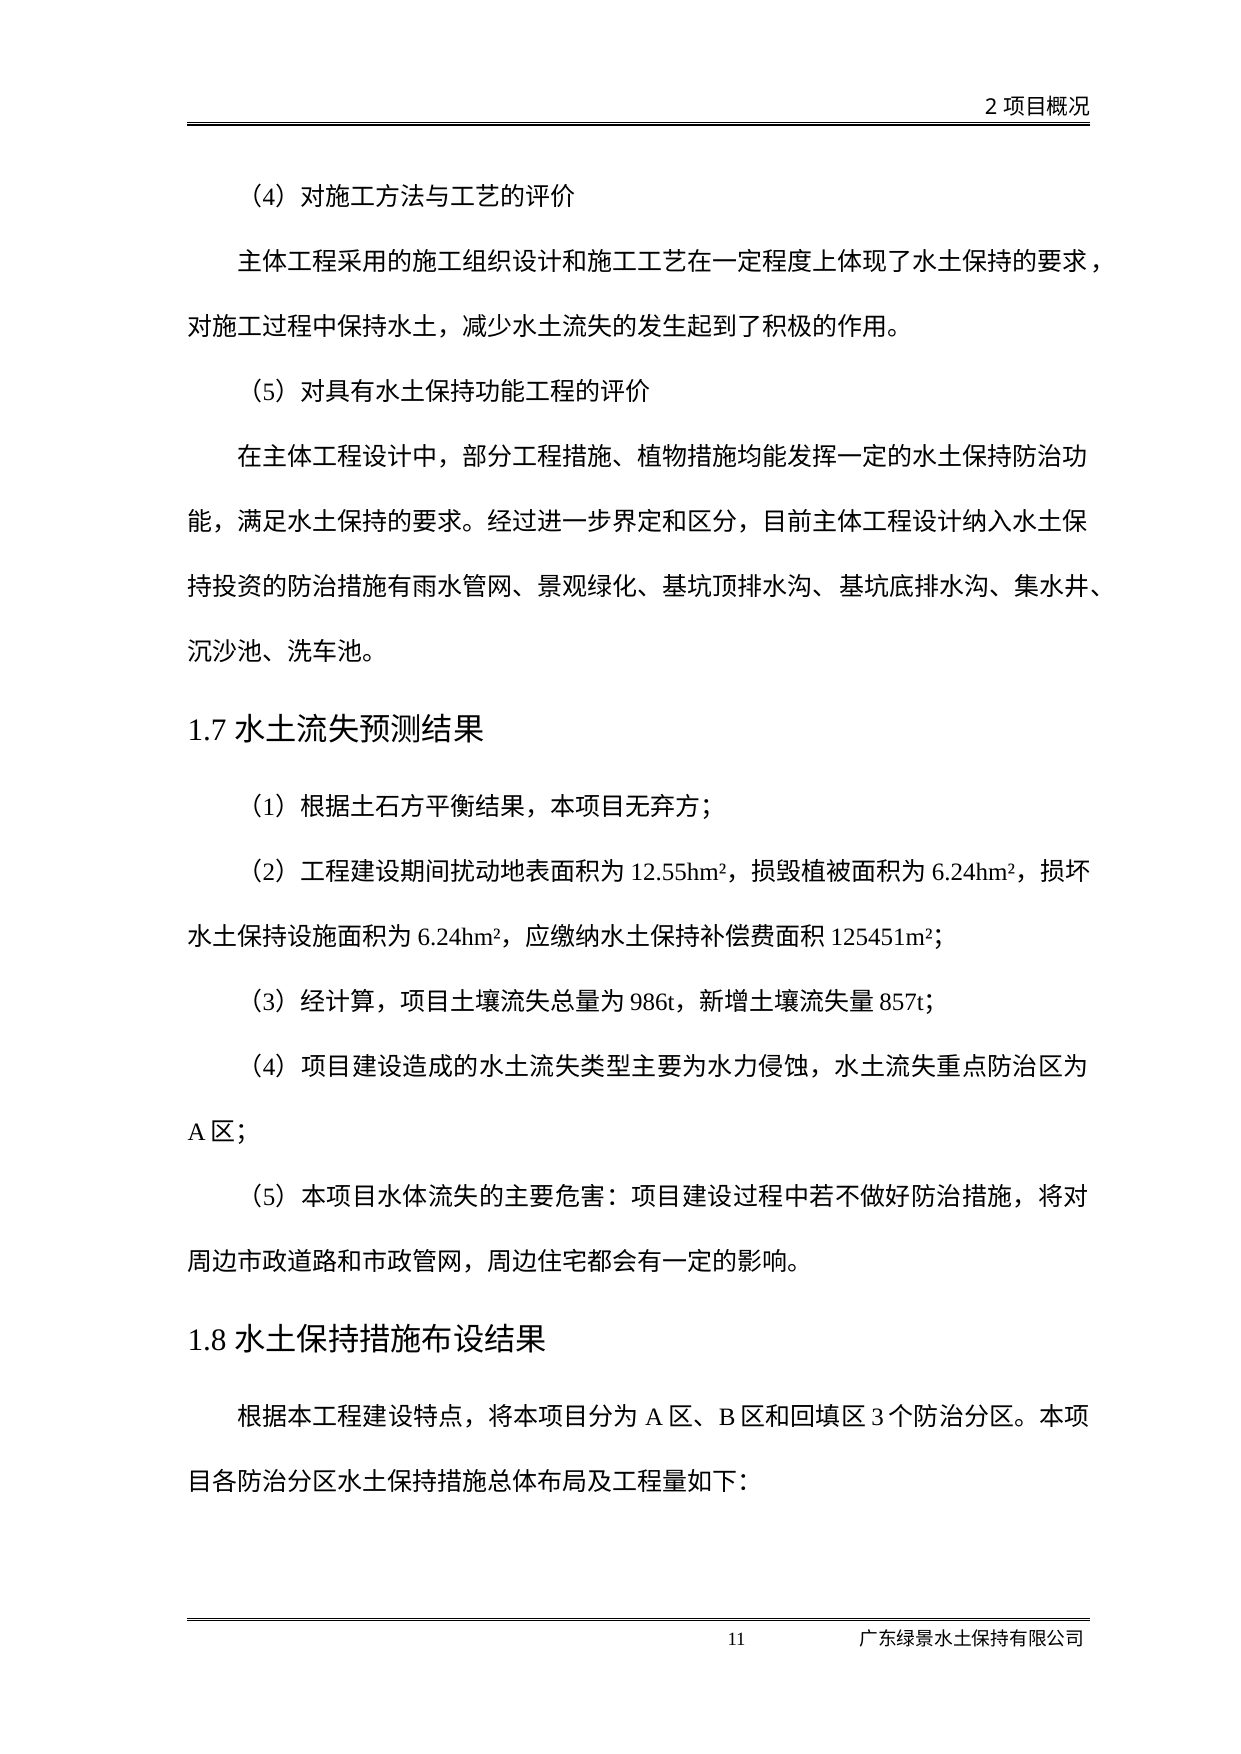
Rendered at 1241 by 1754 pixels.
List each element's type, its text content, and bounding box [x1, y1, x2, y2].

text 主体工程采用的施工组织设计和施工工艺在一定程度上体现了水土保持的要求，对施工过程中保持水土，减少水土流失的发生起到了积极的作用。 [187, 227, 1090, 357]
subtitle 1.7 水土流失预测结果 [187, 694, 1090, 759]
text 根据本工程建设特点，将本项目分为A区、B区和回填区3个防治分区。本项目各防治分区水土保持措施总体布局及工程量如下： [187, 1382, 1090, 1512]
text （3）经计算，项目土壤流失总量为986t，新增土壤流失量857t； [187, 967, 1090, 1032]
text （4）对施工方法与工艺的评价 [187, 162, 1090, 227]
text （5）对具有水土保持功能工程的评价 [187, 357, 1090, 422]
text （1）根据土石方平衡结果，本项目无弃方； [187, 772, 1090, 837]
text （2）工程建设期间扰动地表面积为12.55hm²，损毁植被面积为6.24hm²，损坏水土保持设施面积为6.24hm²，应缴纳水土保持补偿费面积125451m²； [187, 837, 1090, 967]
text （4）项目建设造成的水土流失类型主要为水力侵蚀，水土流失重点防治区为A区； [187, 1032, 1090, 1162]
subtitle 1.8 水土保持措施布设结果 [187, 1304, 1090, 1369]
text （5）本项目水体流失的主要危害：项目建设过程中若不做好防治措施，将对周边市政道路和市政管网，周边住宅都会有一定的影响。 [187, 1162, 1090, 1292]
text 在主体工程设计中，部分工程措施、植物措施均能发挥一定的水土保持防治功能，满足水土保持的要求。经过进一步界定和区分，目前主体工程设计纳入水土保持投资的防治措施有雨水管网、景观绿化、基坑顶排水沟、基坑底排水沟、集水井、沉沙池、洗车池。 [187, 422, 1090, 682]
